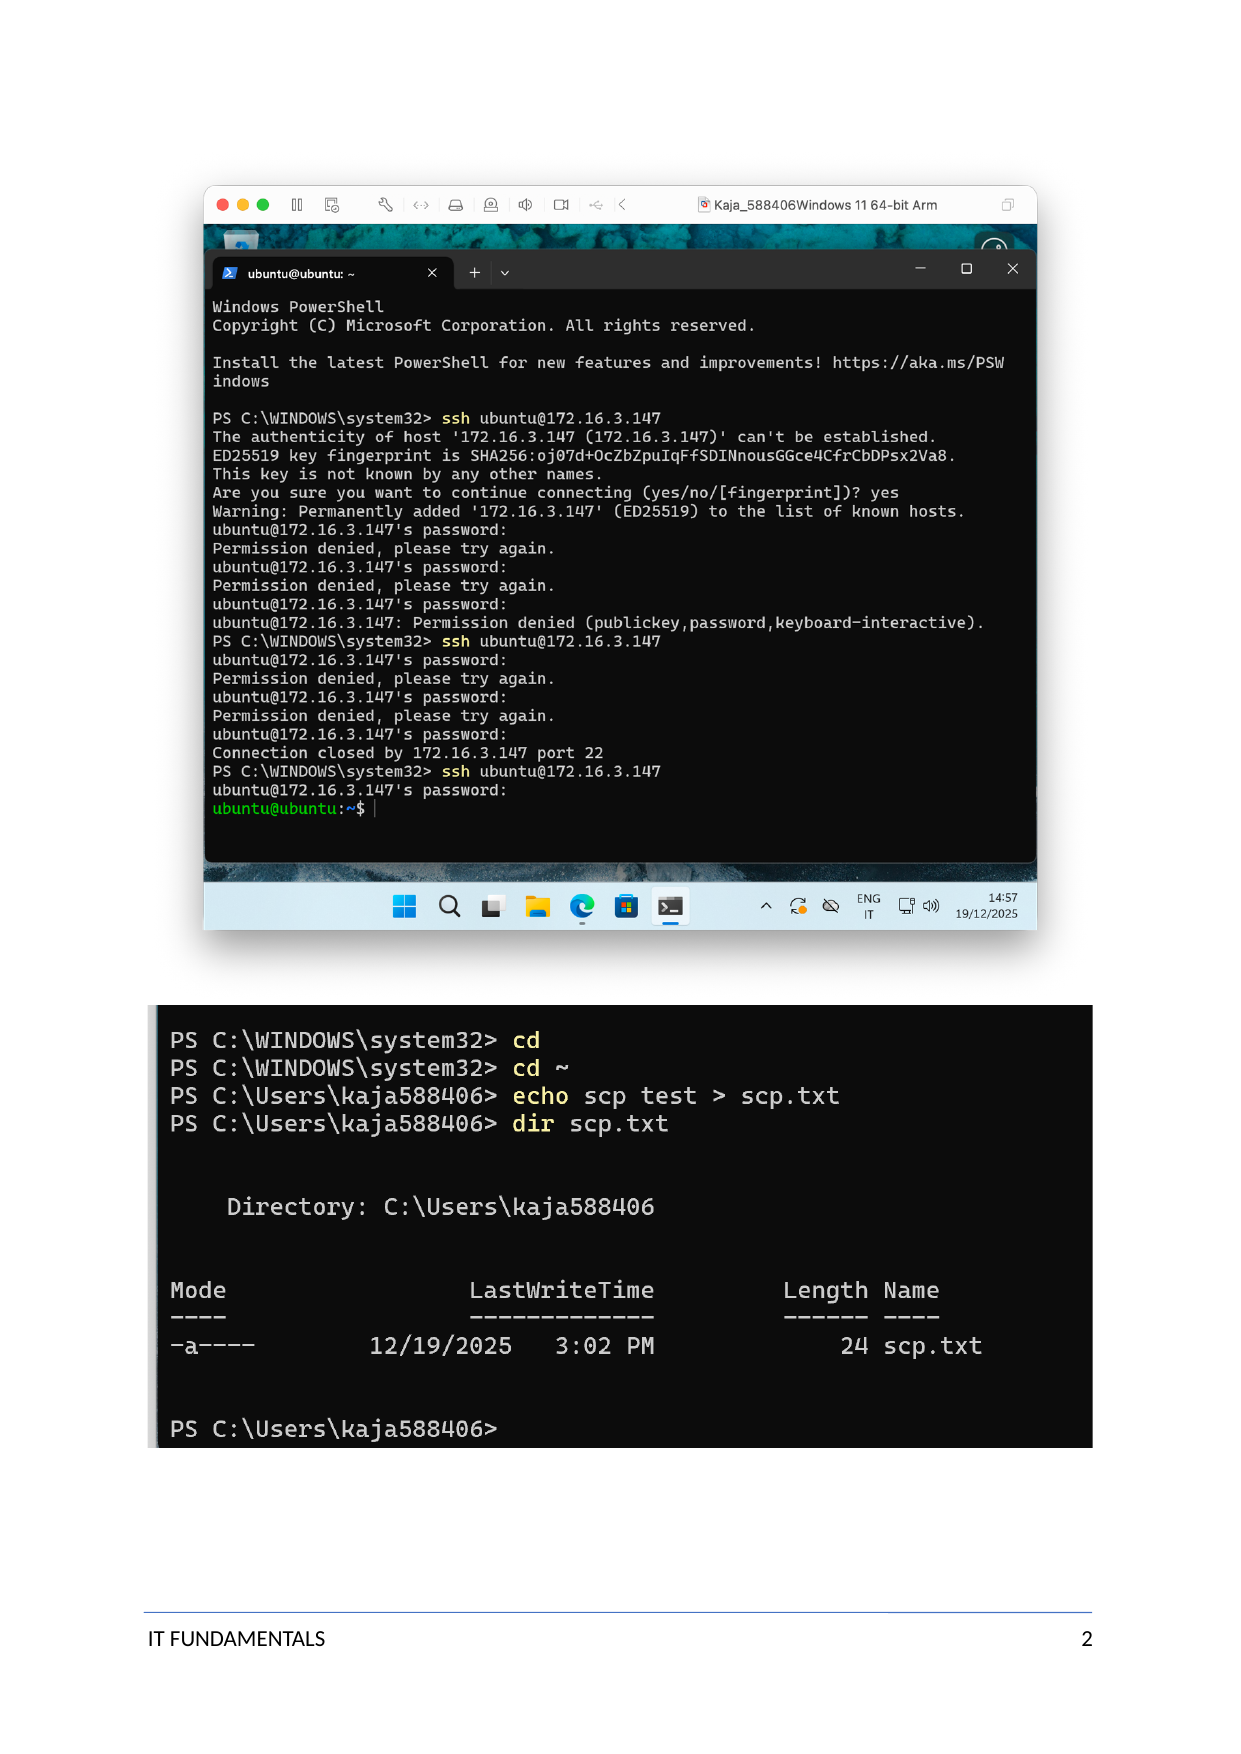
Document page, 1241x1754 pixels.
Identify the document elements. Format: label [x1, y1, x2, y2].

picture [147, 147, 1093, 1004]
picture [147, 1005, 1093, 1448]
